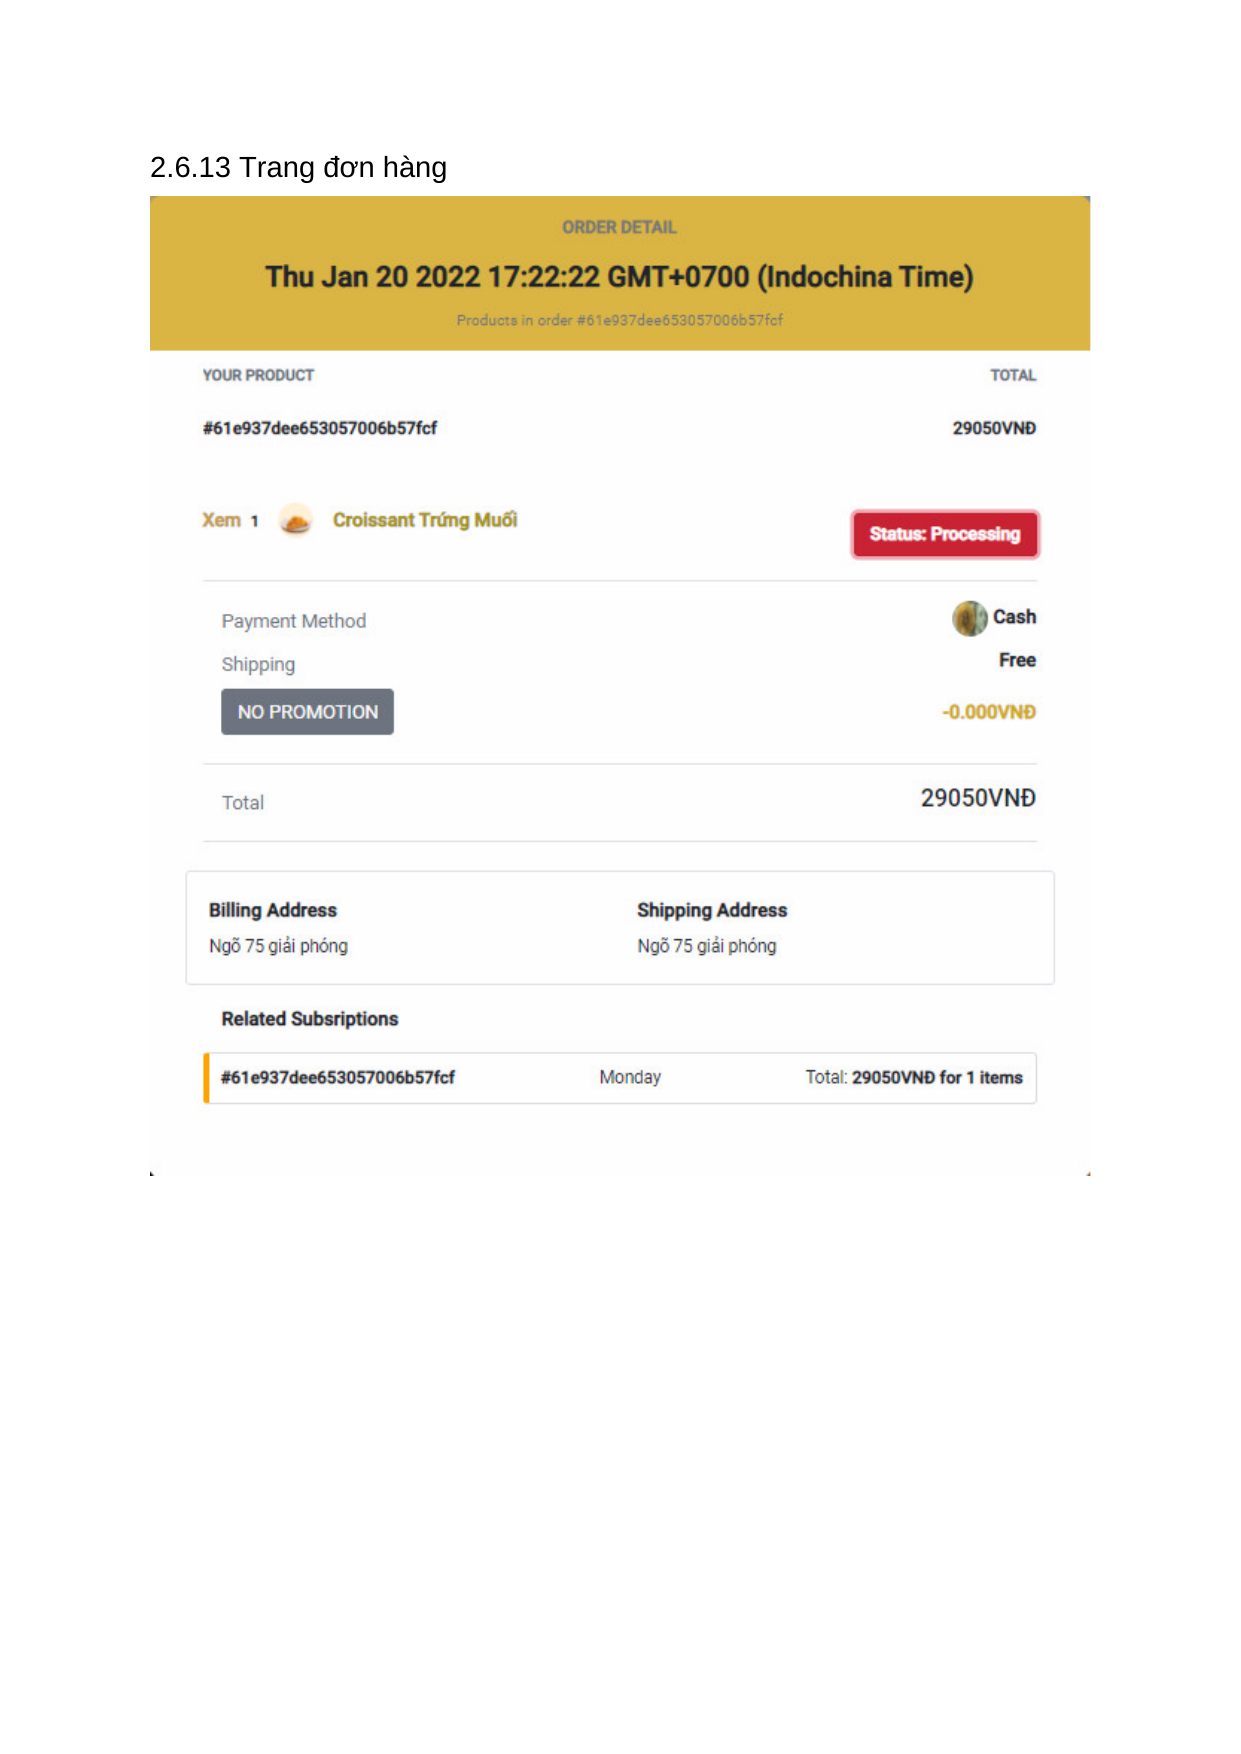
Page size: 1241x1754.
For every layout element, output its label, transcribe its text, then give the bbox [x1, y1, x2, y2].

subtitle 2.6.13 Trang đơn hàng [150, 150, 1090, 183]
picture [150, 196, 1091, 1176]
